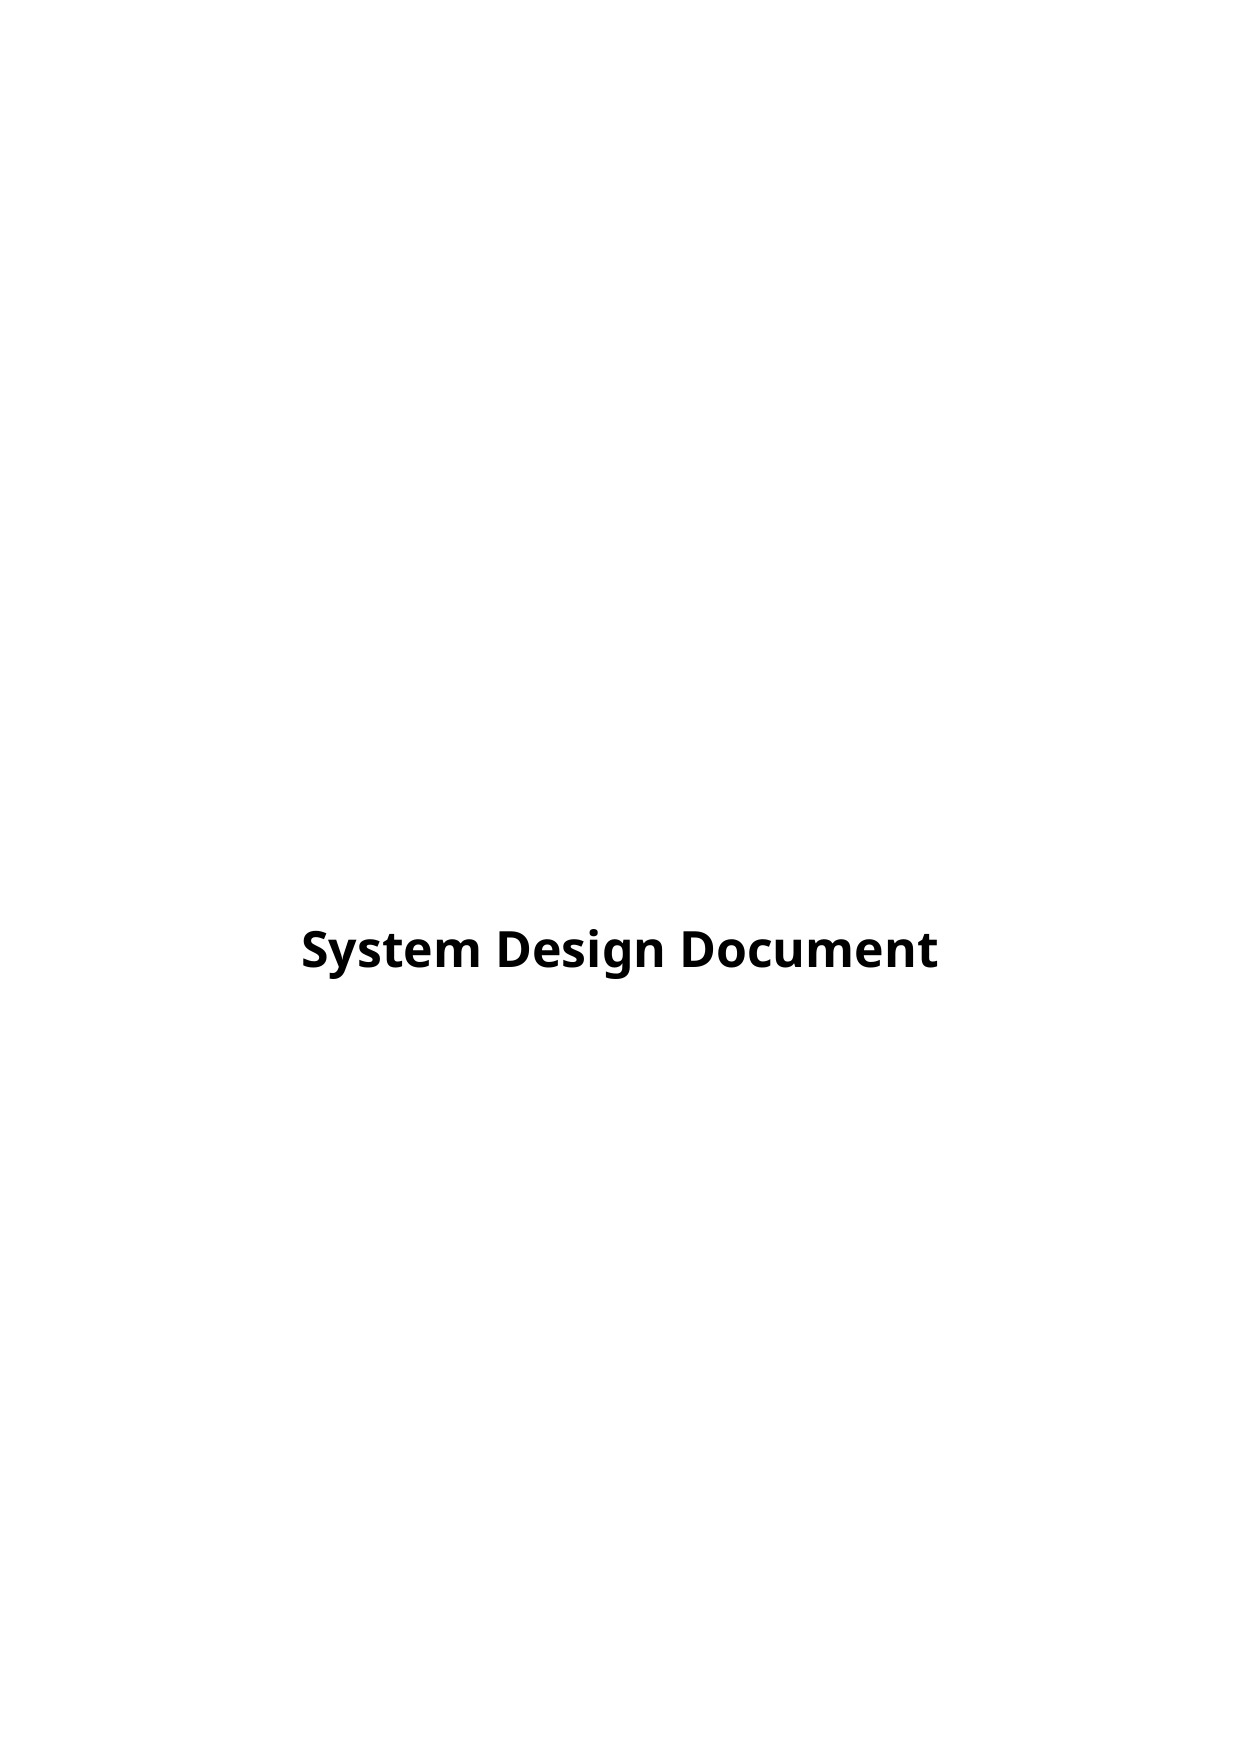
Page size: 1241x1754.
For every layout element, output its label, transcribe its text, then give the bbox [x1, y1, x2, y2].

text System Design Document [118, 914, 1122, 982]
